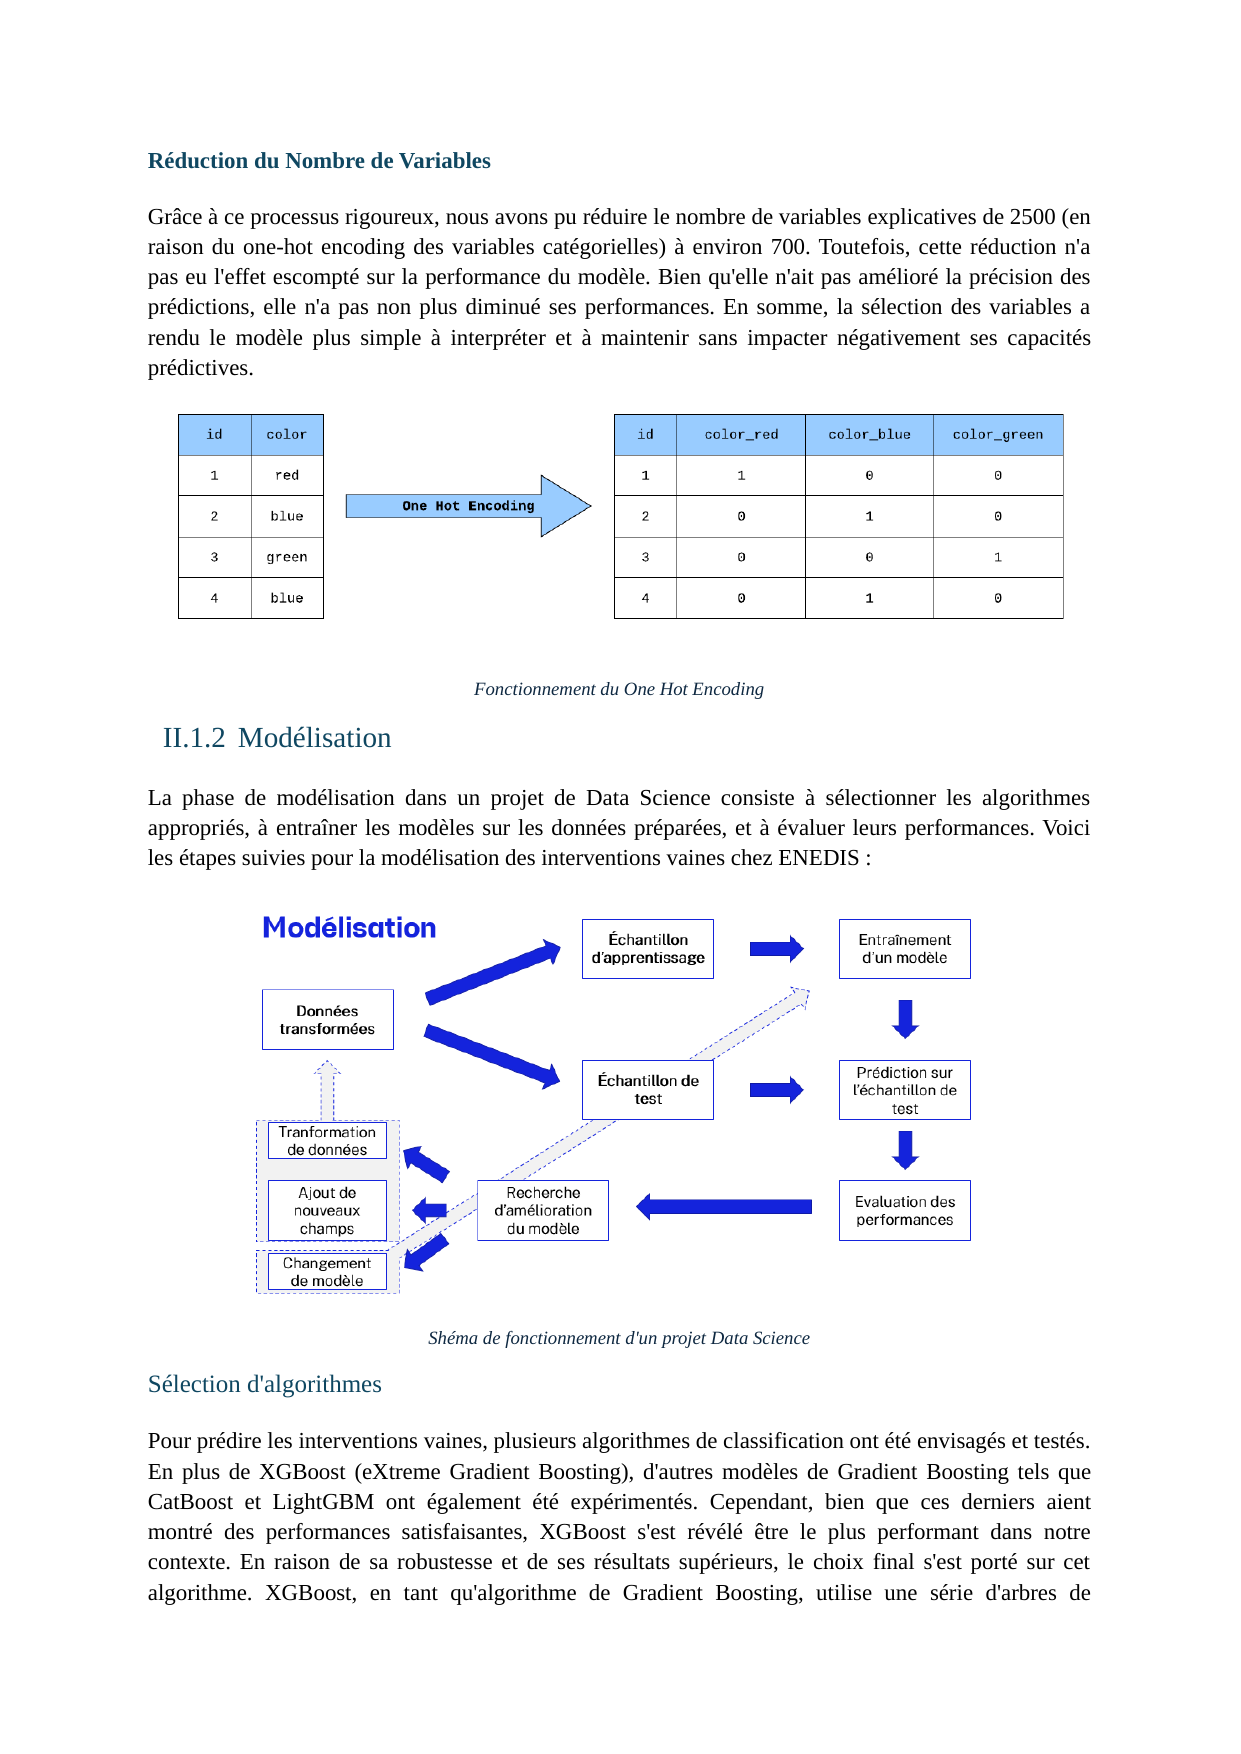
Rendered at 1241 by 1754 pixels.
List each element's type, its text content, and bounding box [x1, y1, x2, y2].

subtitle Modélisation [163, 720, 1093, 754]
picture [147, 384, 1093, 649]
picture [251, 899, 988, 1299]
subtitle Réduction du Nombre de Variables [148, 148, 1093, 174]
text Fonctionnement du One Hot Encoding [148, 678, 1093, 699]
text La phase de modélisation dans un projet de Data Science consiste à sélectionner les algorithmes appropriés, à entraîner les modèles sur les données préparées, et à évaluer leurs performances. Voici les étapes suivies pour la modélisation des interventions vaines chez ENEDIS : [148, 784, 1093, 871]
subtitle Sélection d'algorithmes [148, 1369, 1093, 1398]
text Shéma de fonctionnement d'un projet Data Science [148, 1327, 1093, 1349]
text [148, 1428, 1093, 1605]
text Grâce à ce processus rigoureux, nous avons pu réduire le nombre de variables explicatives de 2500 (en raison du one-hot encoding des variables catégorielles) à environ 700. Toutefois, cette réduction n'a pas eu l'effet escompté sur la performance du modèle. Bien qu'elle n'ait pas amélioré la précision des prédictions, elle n'a pas non plus diminué ses performances. En somme, la sélection des variables a rendu le modèle plus simple à interpréter et à maintenir sans impacter négativement ses capacités prédictives. [148, 203, 1093, 384]
